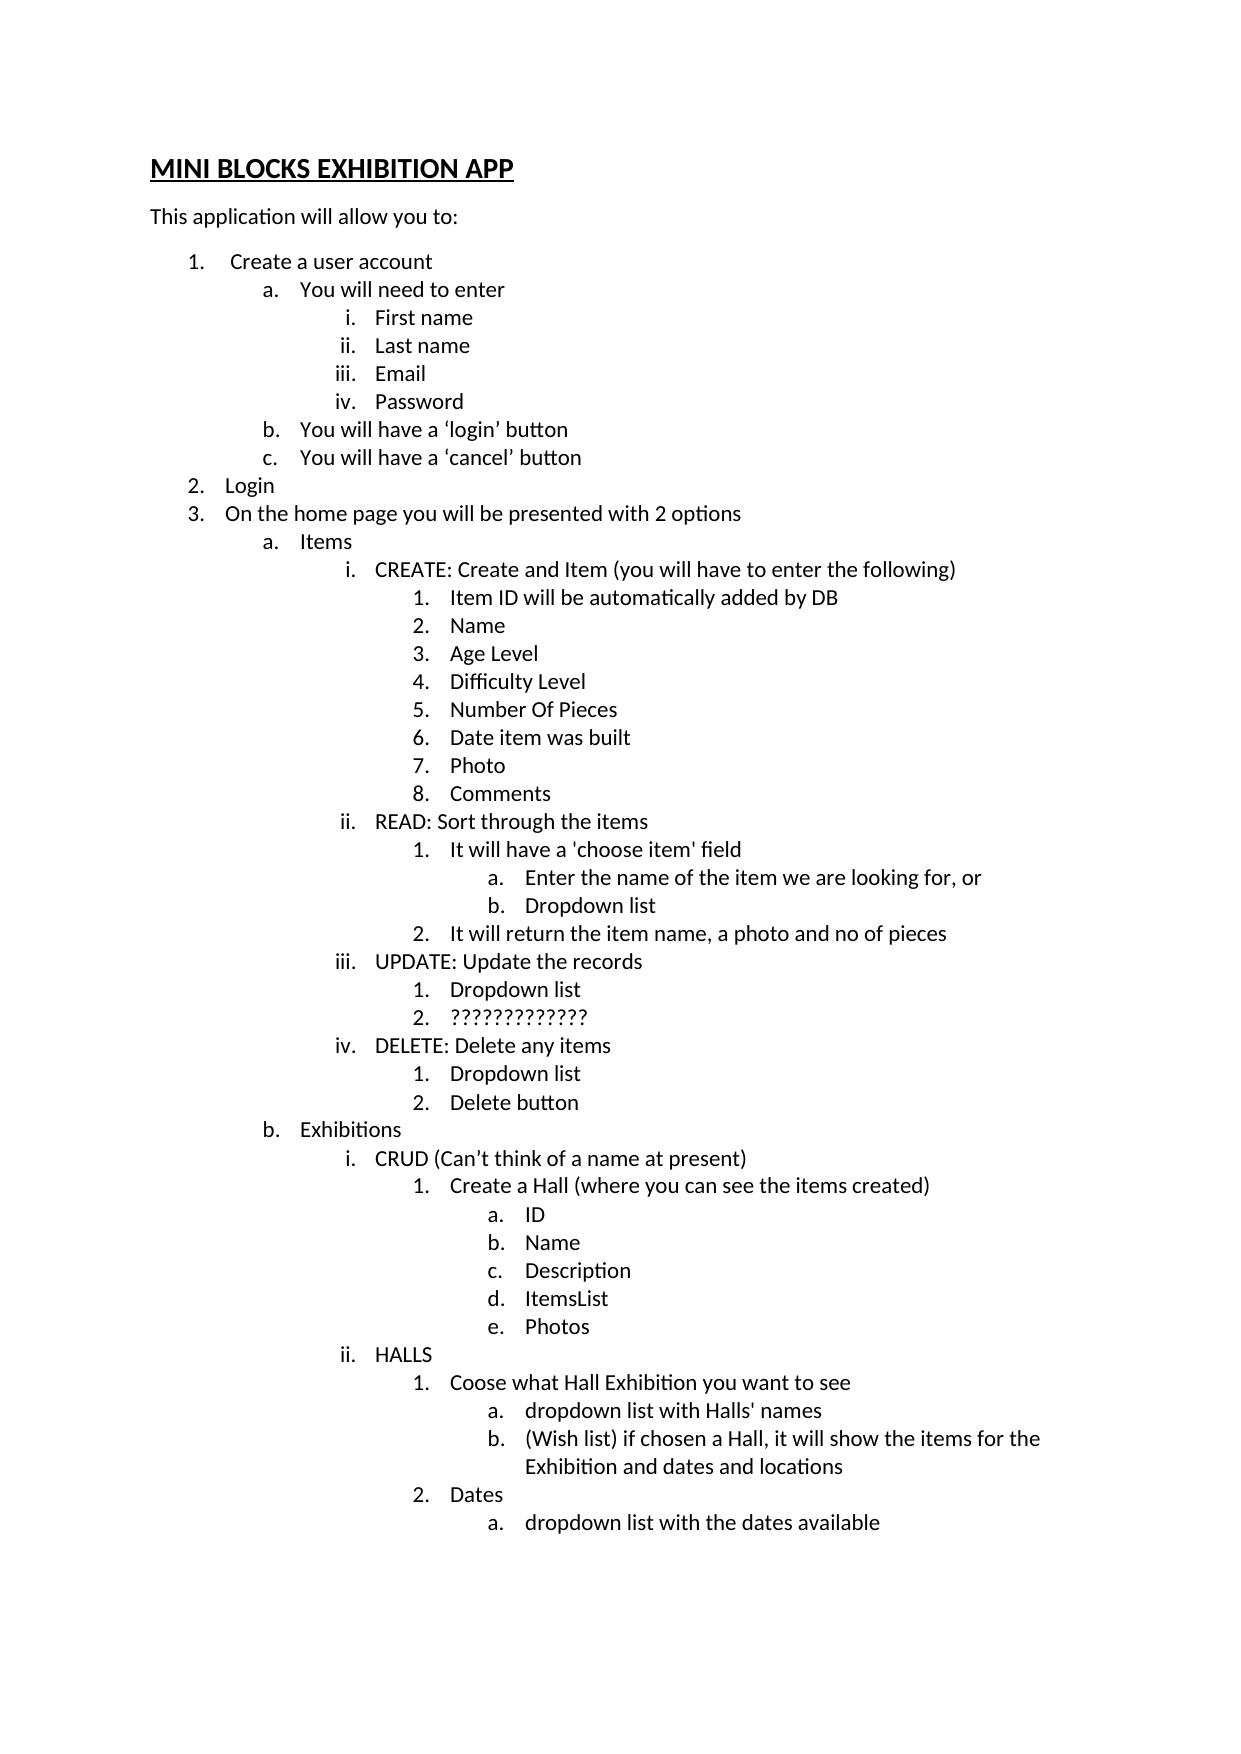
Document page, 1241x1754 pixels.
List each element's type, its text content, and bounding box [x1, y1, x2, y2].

list Item ID will be automatically added by DB [412, 583, 1090, 611]
list HALLS [356, 1340, 1090, 1368]
list (Wish list) if chosen a Hall, it will show the items for the Exhibition and dates and locations [487, 1424, 1090, 1480]
text MINI BLOCKS EXHIBITION APP [150, 150, 1090, 186]
list Age Level [412, 639, 1090, 667]
list Number Of Pieces [412, 695, 1090, 723]
list Comments [412, 779, 1090, 807]
list Dropdown list [412, 976, 1090, 1003]
list First name [356, 303, 1090, 331]
list UPDATE: Update the records [356, 947, 1090, 976]
list Name [412, 611, 1090, 639]
list You will have a ‘cancel’ button [262, 443, 1090, 471]
list Name [487, 1228, 1090, 1256]
list Photos [487, 1312, 1090, 1340]
list Password [356, 387, 1090, 415]
list ItemsList [487, 1284, 1090, 1312]
list It will return the item name, a photo and no of pieces [412, 919, 1090, 947]
list Difficulty Level [412, 667, 1090, 695]
list ID [487, 1200, 1090, 1228]
list Dates [412, 1480, 1090, 1508]
list Exhibitions [262, 1116, 1090, 1144]
list You will need to enter [262, 275, 1090, 303]
list Coose what Hall Exhibition you want to see [412, 1368, 1090, 1396]
list On the home page you will be presented with 2 options [187, 499, 1090, 527]
list Description [487, 1256, 1090, 1284]
list dropdown list with Halls' names [487, 1396, 1090, 1424]
text This application will allow you to: [150, 202, 1090, 230]
list Last name [356, 331, 1090, 359]
list It will have a 'choose item' field [412, 835, 1090, 863]
list CREATE: Create and Item (you will have to enter the following) [356, 555, 1090, 583]
list You will have a ‘login’ button [262, 415, 1090, 443]
list dropdown list with the dates available [487, 1508, 1090, 1536]
list Enter the name of the item we are looking for, or [487, 863, 1090, 891]
list Dropdown list [412, 1059, 1090, 1088]
list Email [356, 359, 1090, 387]
list Items [262, 527, 1090, 555]
list Create a user account [187, 247, 1090, 275]
list DELETE: Delete any items [356, 1032, 1090, 1059]
list CRUD (Can’t think of a name at present) [356, 1144, 1090, 1172]
list Create a Hall (where you can see the items created) [412, 1172, 1090, 1200]
list Date item was built [412, 723, 1090, 751]
list Dropdown list [487, 891, 1090, 919]
list ????????????? [412, 1003, 1090, 1032]
list READ: Sort through the items [356, 807, 1090, 835]
list Photo [412, 751, 1090, 779]
list Delete button [412, 1088, 1090, 1116]
list Login [187, 471, 1090, 499]
